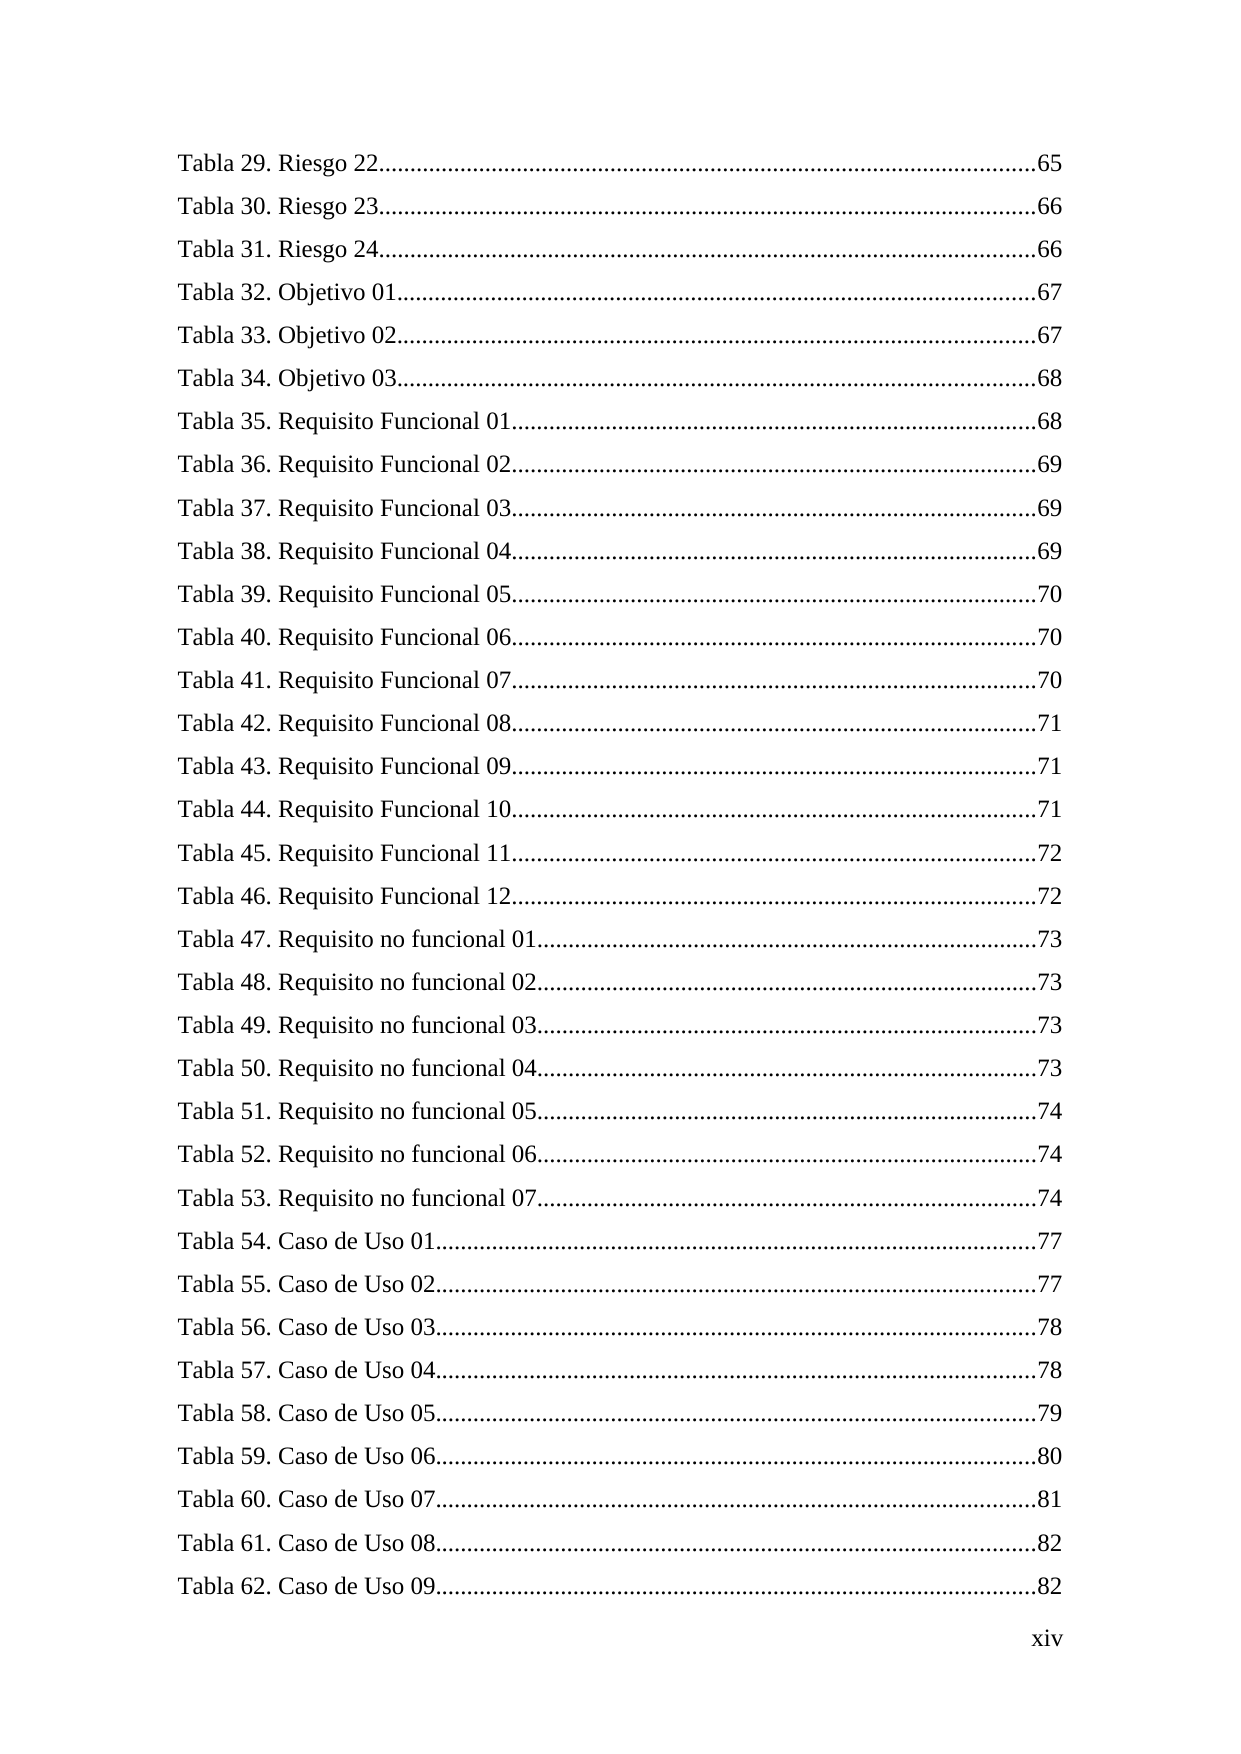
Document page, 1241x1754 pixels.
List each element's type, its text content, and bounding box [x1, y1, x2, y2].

text Tabla 36. Requisito Funcional 02. 69 [177, 449, 1063, 478]
text Tabla 33. Objetivo 02. 67 [177, 320, 1063, 349]
text Tabla 51. Requisito no funcional 05. 74 [177, 1096, 1063, 1125]
text Tabla 54. Caso de Uso 01. 77 [177, 1226, 1063, 1254]
text Tabla 62. Caso de Uso 09. 82 [177, 1571, 1063, 1599]
text Tabla 61. Caso de Uso 08. 82 [177, 1528, 1063, 1556]
text Tabla 48. Requisito no funcional 02. 73 [177, 967, 1063, 996]
text Tabla 56. Caso de Uso 03. 78 [177, 1312, 1063, 1341]
text Tabla 58. Caso de Uso 05. 79 [177, 1398, 1063, 1427]
text Tabla 46. Requisito Funcional 12. 72 [177, 881, 1063, 909]
text Tabla 43. Requisito Funcional 09. 71 [177, 751, 1063, 780]
text Tabla 31. Riesgo 24. 66 [177, 234, 1063, 263]
text Tabla 37. Requisito Funcional 03. 69 [177, 493, 1063, 521]
text Tabla 45. Requisito Funcional 11. 72 [177, 838, 1063, 866]
text Tabla 55. Caso de Uso 02. 77 [177, 1269, 1063, 1298]
text Tabla 60. Caso de Uso 07. 81 [177, 1484, 1063, 1513]
text Tabla 44. Requisito Funcional 10. 71 [177, 794, 1063, 823]
text Tabla 59. Caso de Uso 06. 80 [177, 1441, 1063, 1470]
text Tabla 38. Requisito Funcional 04. 69 [177, 536, 1063, 564]
text Tabla 49. Requisito no funcional 03. 73 [177, 1010, 1063, 1039]
text Tabla 40. Requisito Funcional 06. 70 [177, 622, 1063, 651]
text Tabla 42. Requisito Funcional 08. 71 [177, 708, 1063, 737]
text Tabla 39. Requisito Funcional 05. 70 [177, 579, 1063, 608]
text Tabla 35. Requisito Funcional 01. 68 [177, 406, 1063, 435]
text Tabla 53. Requisito no funcional 07. 74 [177, 1183, 1063, 1211]
text Tabla 29. Riesgo 22. 65 [177, 148, 1063, 176]
text Tabla 41. Requisito Funcional 07. 70 [177, 665, 1063, 694]
text Tabla 50. Requisito no funcional 04. 73 [177, 1053, 1063, 1082]
text Tabla 34. Objetivo 03. 68 [177, 363, 1063, 392]
text Tabla 32. Objetivo 01. 67 [177, 277, 1063, 306]
text Tabla 47. Requisito no funcional 01. 73 [177, 924, 1063, 953]
text Tabla 30. Riesgo 23. 66 [177, 191, 1063, 219]
text Tabla 57. Caso de Uso 04. 78 [177, 1355, 1063, 1384]
text Tabla 52. Requisito no funcional 06. 74 [177, 1139, 1063, 1168]
